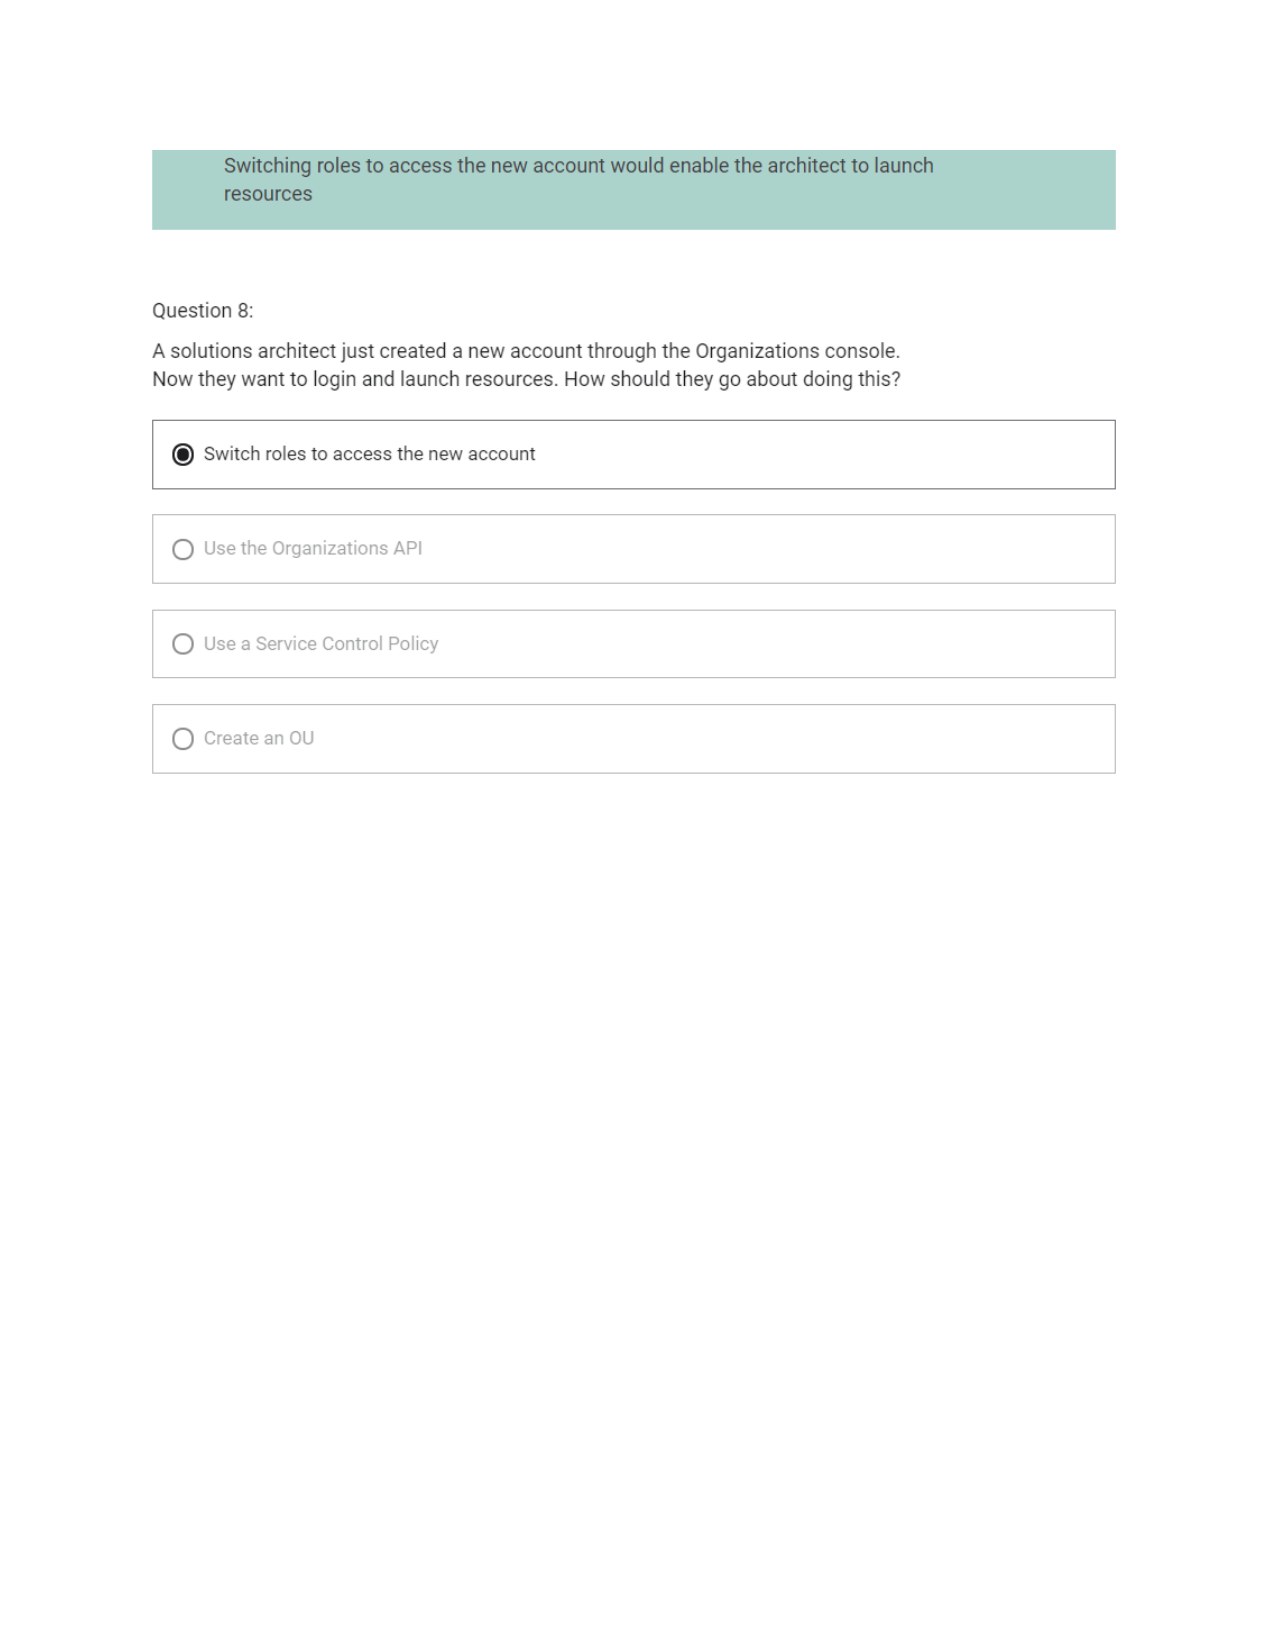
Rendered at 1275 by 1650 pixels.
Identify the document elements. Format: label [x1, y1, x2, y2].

picture [150, 150, 1125, 776]
